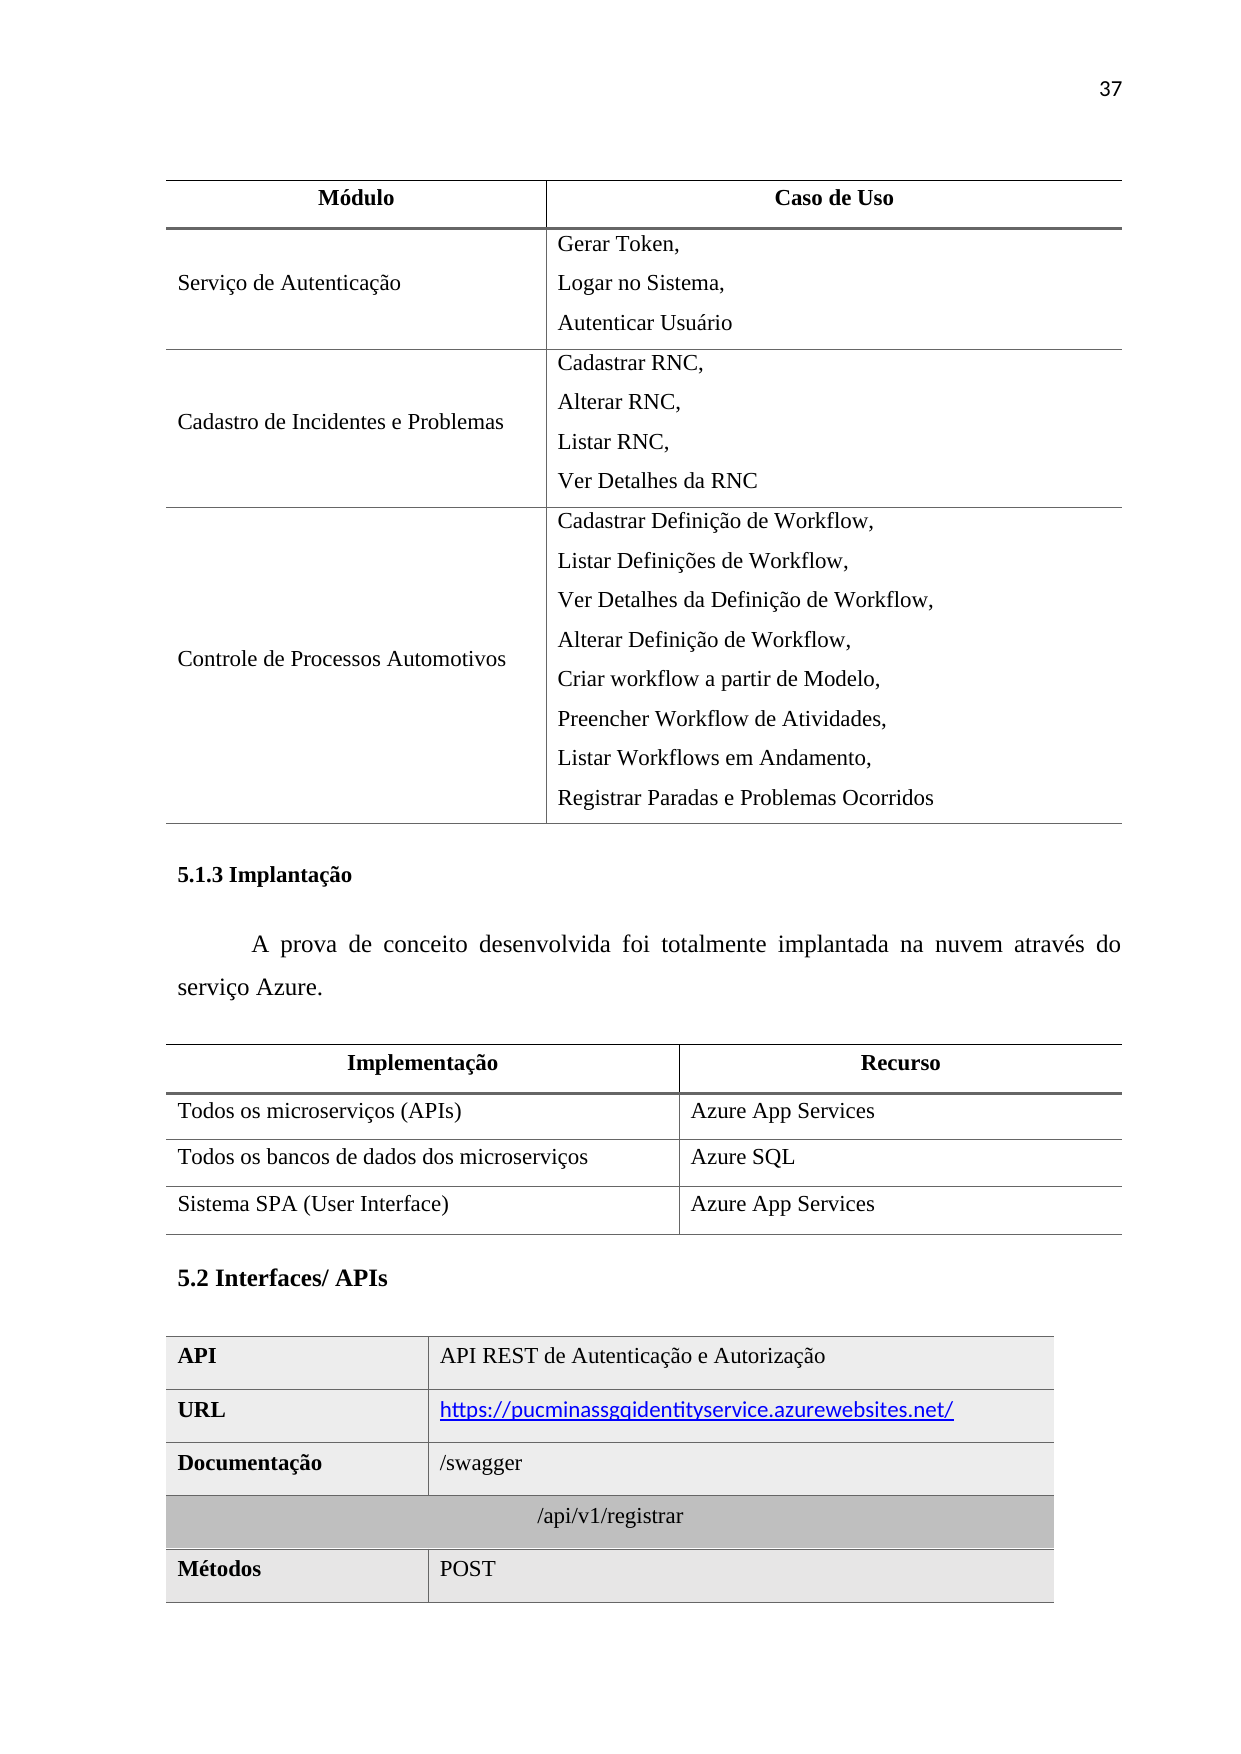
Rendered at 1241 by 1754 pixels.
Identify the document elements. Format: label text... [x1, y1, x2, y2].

subtitle 5.1.3 Implantação [177, 861, 1122, 888]
table_cell Métodos [166, 1550, 428, 1602]
table_cell Todos os microserviços (APIs) [166, 1095, 679, 1139]
table_cell Documentação [166, 1443, 428, 1495]
text A prova de conceito desenvolvida foi totalmente implantada na nuvem através do serviço Azure. [177, 929, 1122, 1001]
table_cell Gerar Token, Logar no Sistema, Autenticar Usuário [547, 230, 1122, 348]
table_cell https://pucminassgqidentityservice.azurewebsites.net/ [429, 1390, 1054, 1442]
table_header Recurso [680, 1045, 1122, 1092]
table_cell Cadastrar RNC, Alterar RNC, Listar RNC, Ver Detalhes da RNC [547, 350, 1122, 507]
table_header Caso de Uso [547, 181, 1122, 227]
table_cell Azure App Services [680, 1187, 1122, 1233]
table_header Implementação [166, 1045, 679, 1092]
subtitle 5.2 Interfaces/ APIs [177, 1263, 1122, 1292]
table_header API [166, 1337, 428, 1389]
table_cell Cadastrar Definição de Workflow, Listar Definições de Workflow, Ver Detalhes da Definição de Workflow, Alterar Definição de Workflow, Criar workflow a partir de Modelo, Preencher Workflow de Atividades, Listar Workflows em Andamento, Registrar Paradas e Problemas Ocorridos [547, 508, 1122, 823]
table_cell Azure SQL [680, 1140, 1122, 1186]
table_cell URL [166, 1390, 428, 1442]
table_cell Controle de Processos Automotivos [166, 508, 546, 823]
table_cell Todos os bancos de dados dos microserviços [166, 1140, 679, 1186]
table_cell Serviço de Autenticação [166, 230, 546, 348]
table_cell Azure App Services [680, 1095, 1122, 1139]
table_cell Sistema SPA (User Interface) [166, 1187, 679, 1233]
table_header API REST de Autenticação e Autorização [429, 1337, 1054, 1389]
table_cell Cadastro de Incidentes e Problemas [166, 350, 546, 507]
table_cell /swagger [429, 1443, 1054, 1495]
table_header Módulo [166, 181, 546, 227]
table_cell POST [429, 1550, 1054, 1602]
table_cell /api/v1/registrar [166, 1496, 1054, 1548]
